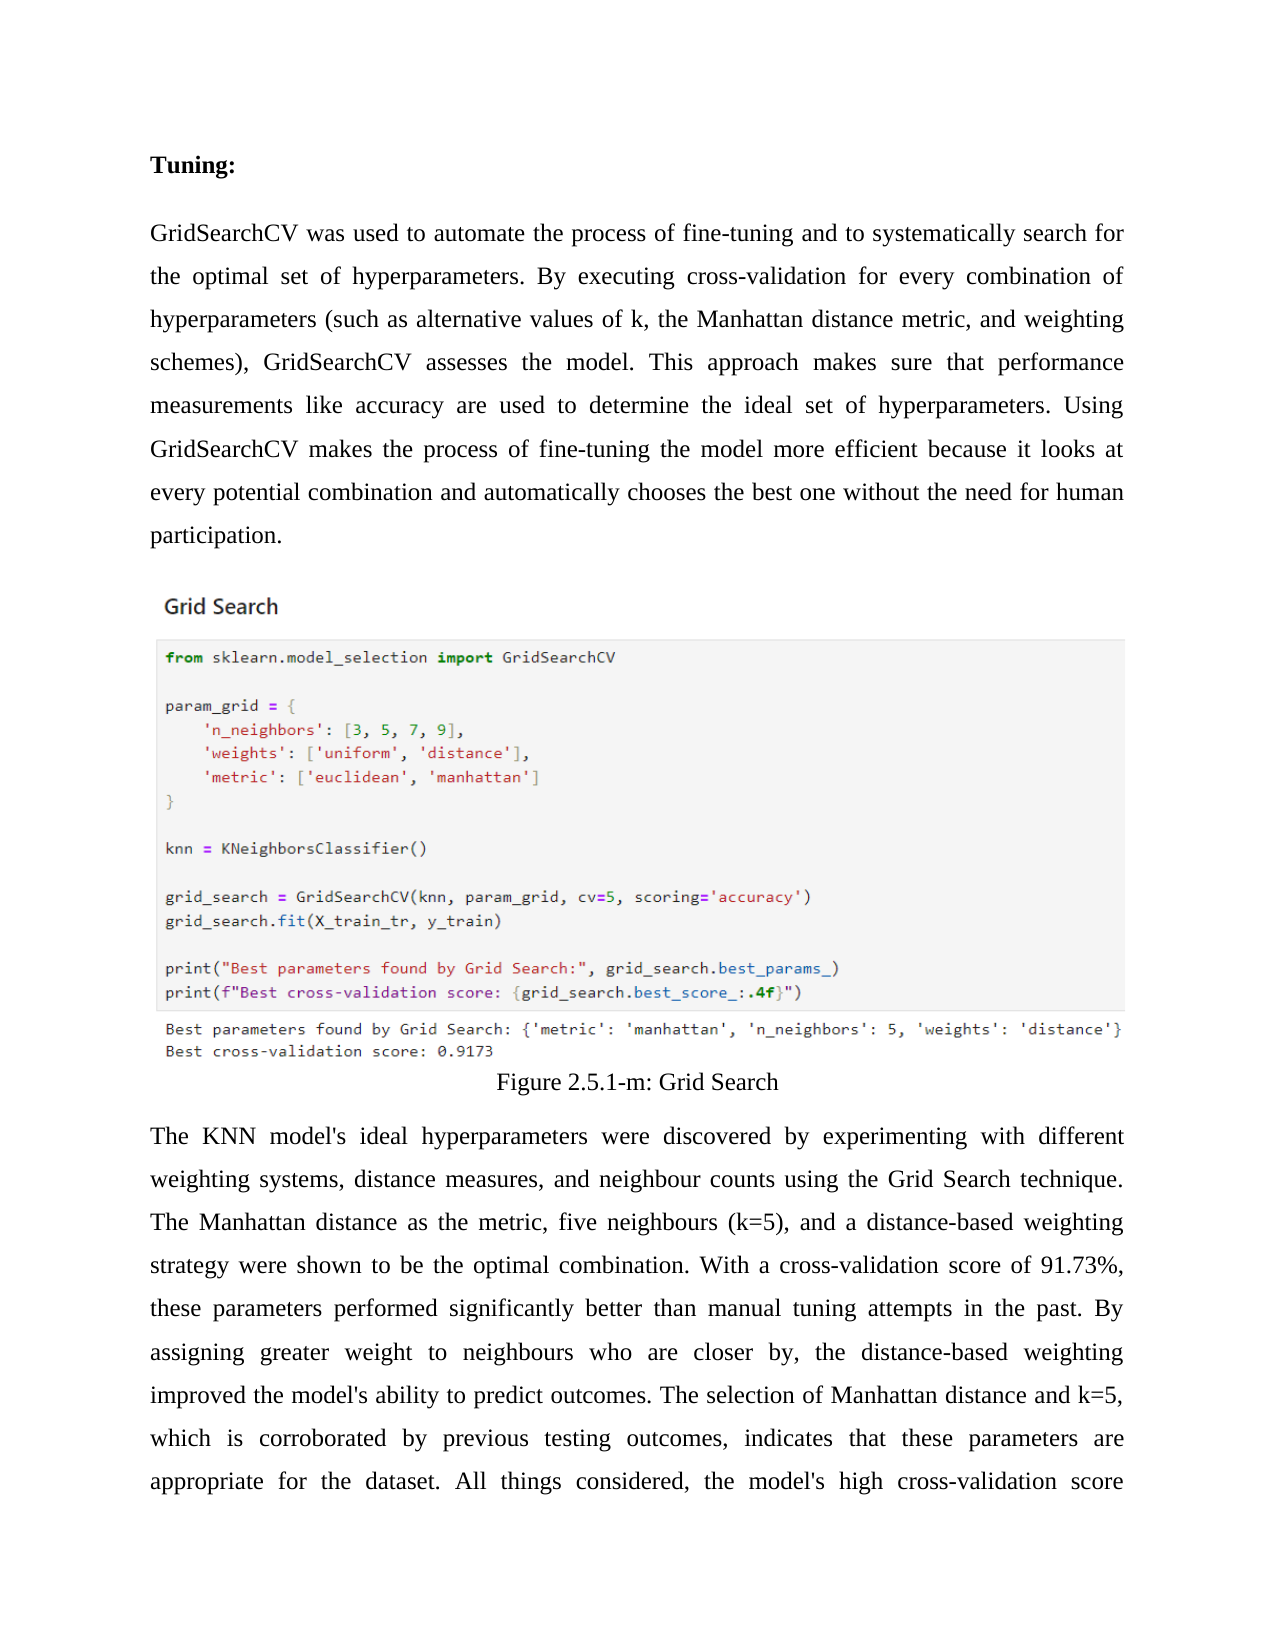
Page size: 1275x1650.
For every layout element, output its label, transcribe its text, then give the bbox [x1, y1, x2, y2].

text GridSearchCV was used to automate the process of fine-tuning and to systematically search for the optimal set of hyperparameters. By executing cross-validation for every combination of hyperparameters (such as alternative values of k, the Manhattan distance metric, and weighting schemes), GridSearchCV assesses the model. This approach makes sure that performance measurements like accuracy are used to determine the ideal set of hyperparameters. Using GridSearchCV makes the process of fine-tuning the model more efficient because it looks at every potential combination and automatically chooses the best one without the need for human participation. [150, 218, 1125, 549]
picture [150, 588, 1125, 1068]
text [150, 1121, 1125, 1495]
text Tuning: [150, 150, 1125, 179]
text Figure 2.5.1-m: Grid Search [150, 1068, 1125, 1096]
